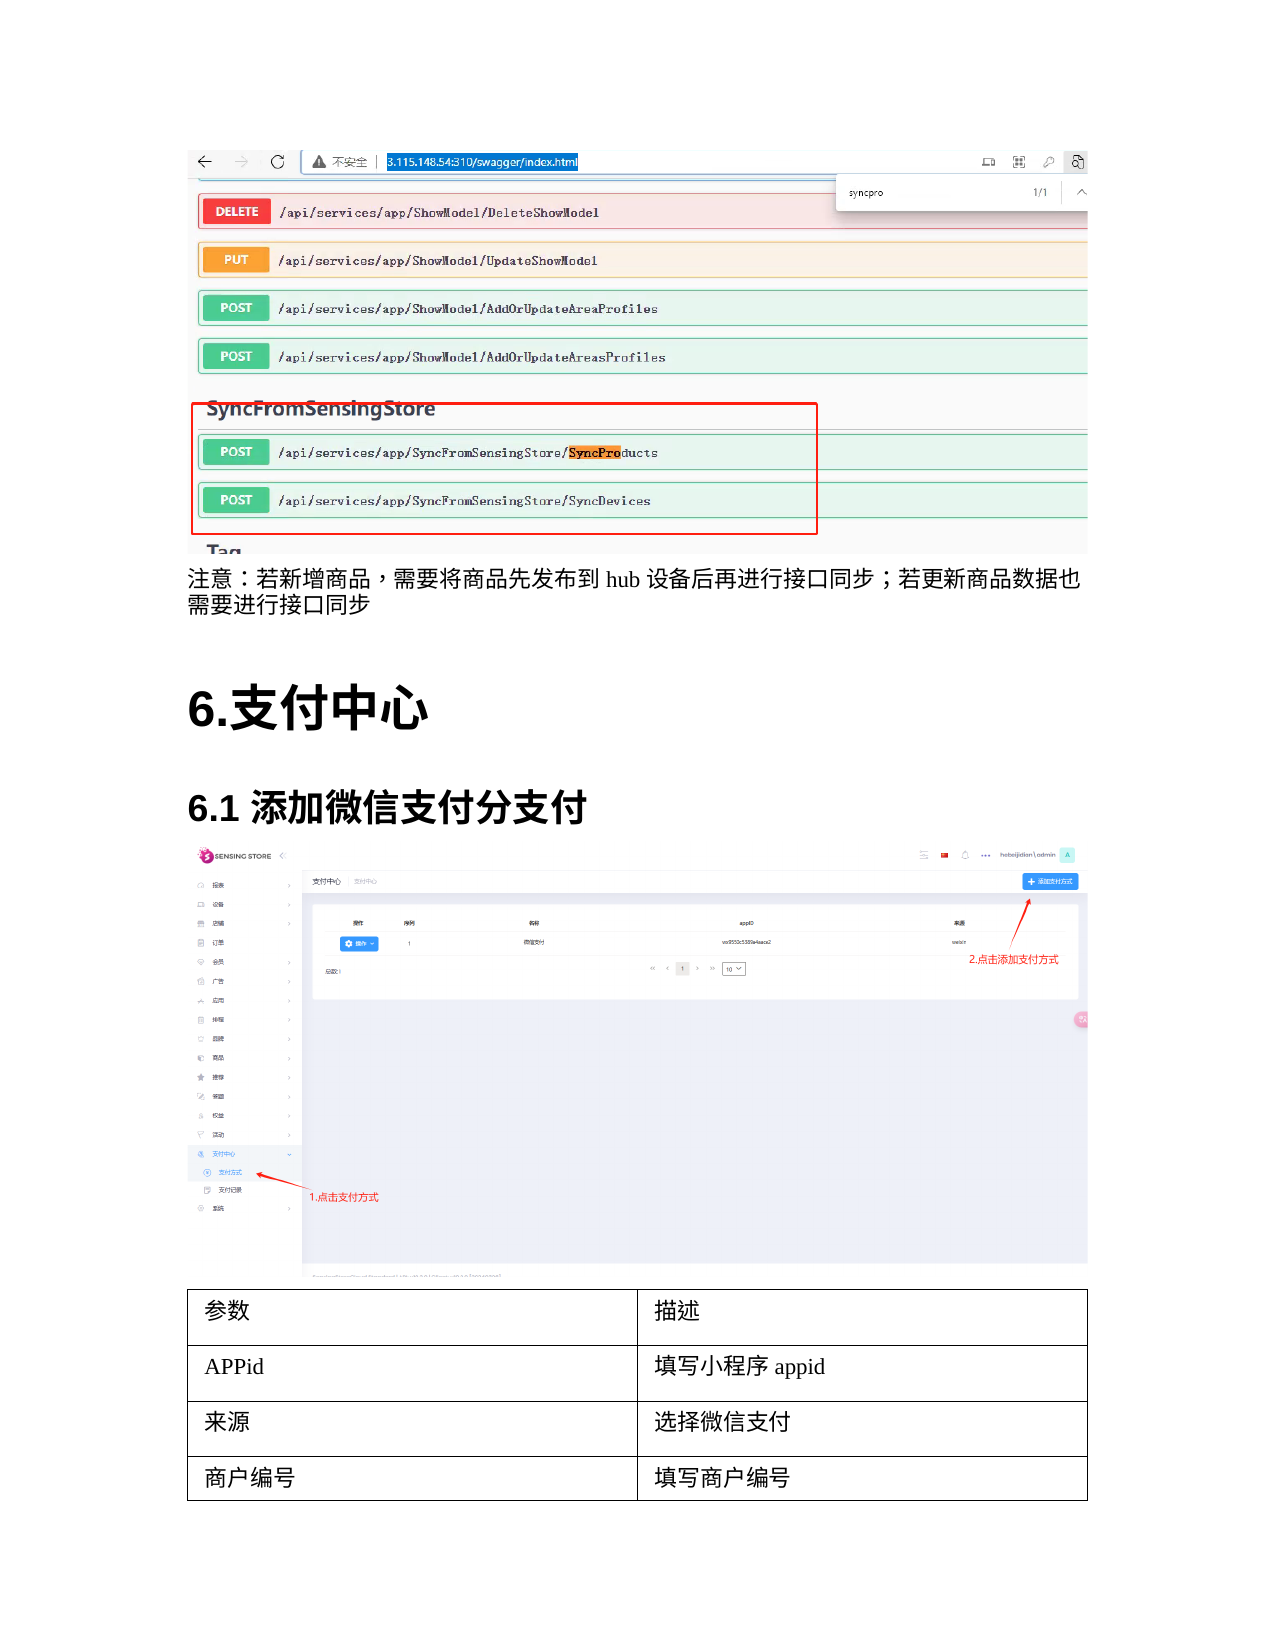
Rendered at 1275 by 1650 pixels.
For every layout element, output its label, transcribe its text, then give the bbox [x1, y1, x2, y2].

subtitle 6.支付中心 [187, 668, 1087, 741]
table_header 描述 [638, 1290, 1087, 1345]
table_cell 填写商户编号 [638, 1457, 1087, 1499]
subtitle 6.1 添加微信支付分支付 [187, 778, 1087, 833]
table_header 参数 [188, 1290, 637, 1345]
text 注意：若新增商品，需要将商品先发布到 hub 设备后再进行接口同步；若更新商品数据也需要进行接口同步 [187, 566, 1087, 618]
table_cell APPid [188, 1346, 637, 1401]
table_cell 来源 [188, 1402, 637, 1456]
table_cell 商户编号 [188, 1457, 637, 1499]
picture [187, 841, 1088, 1277]
picture [187, 150, 1088, 554]
table_cell 选择微信支付 [638, 1402, 1087, 1456]
table_cell 填写小程序 appid [638, 1346, 1087, 1401]
